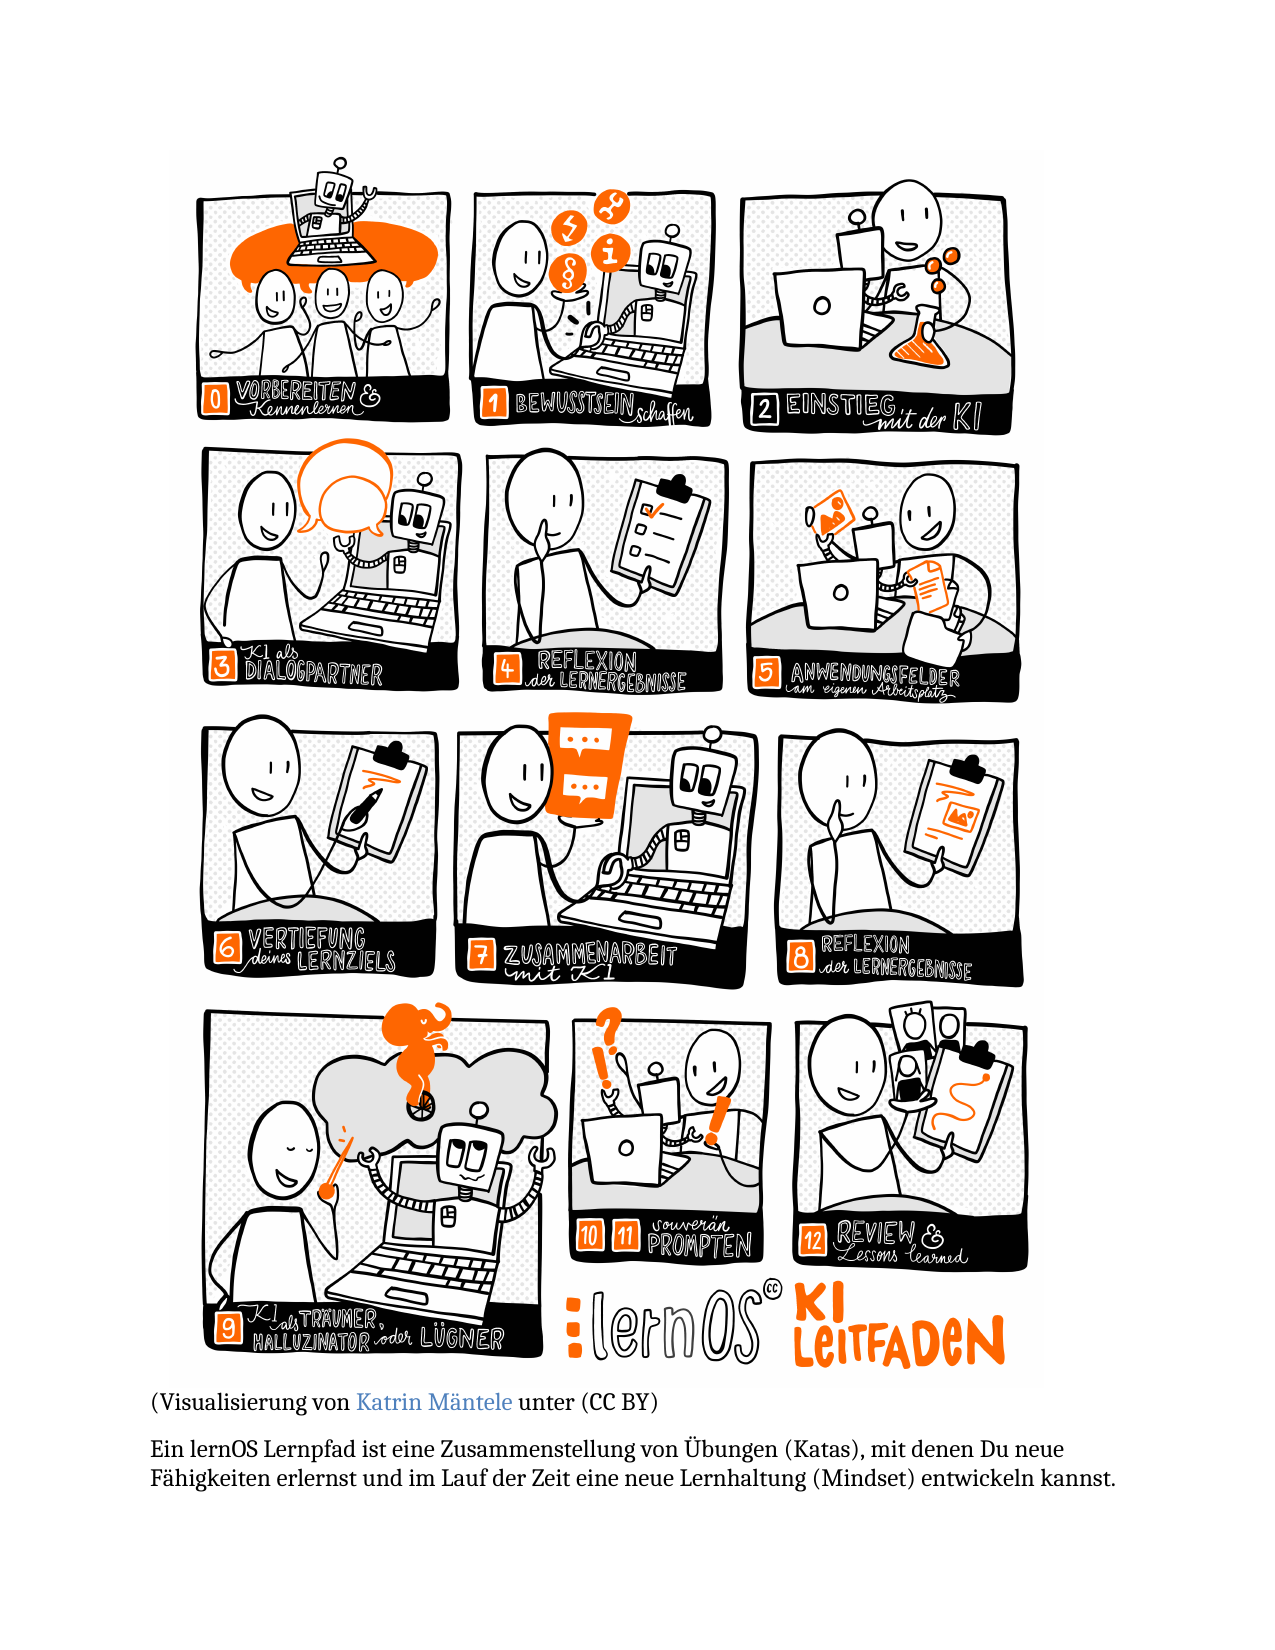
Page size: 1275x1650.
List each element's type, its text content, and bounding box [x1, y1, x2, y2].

picture [168, 150, 1044, 1388]
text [150, 1435, 1125, 1492]
